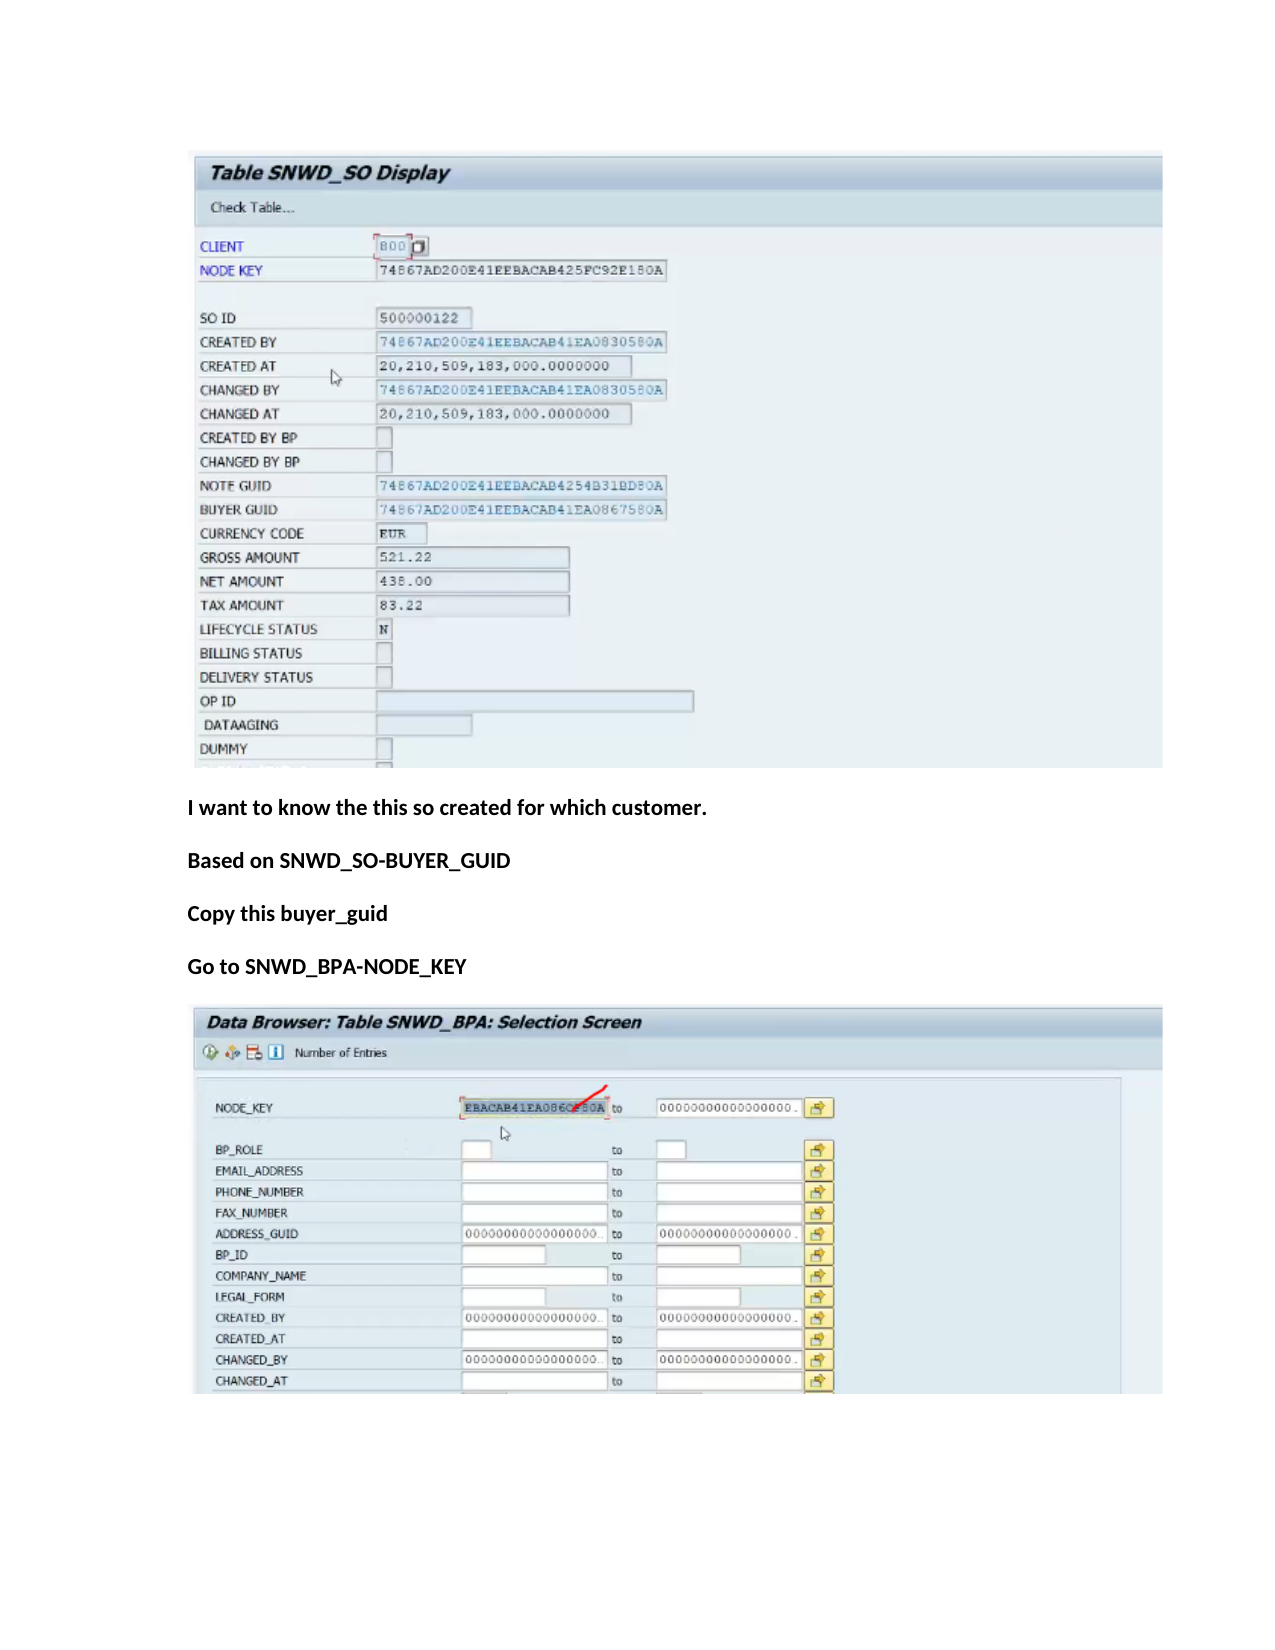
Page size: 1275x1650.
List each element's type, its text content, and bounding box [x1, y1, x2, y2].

text Go to SNWD_BPA-NODE_KEY [187, 952, 1125, 980]
picture [187, 150, 1163, 768]
text Copy this buyer_guid [187, 899, 1125, 927]
text Based on SNWD_SO-BUYER_GUID [187, 846, 1125, 874]
text I want to know the this so created for which customer. [187, 793, 1125, 821]
picture [187, 1004, 1163, 1394]
